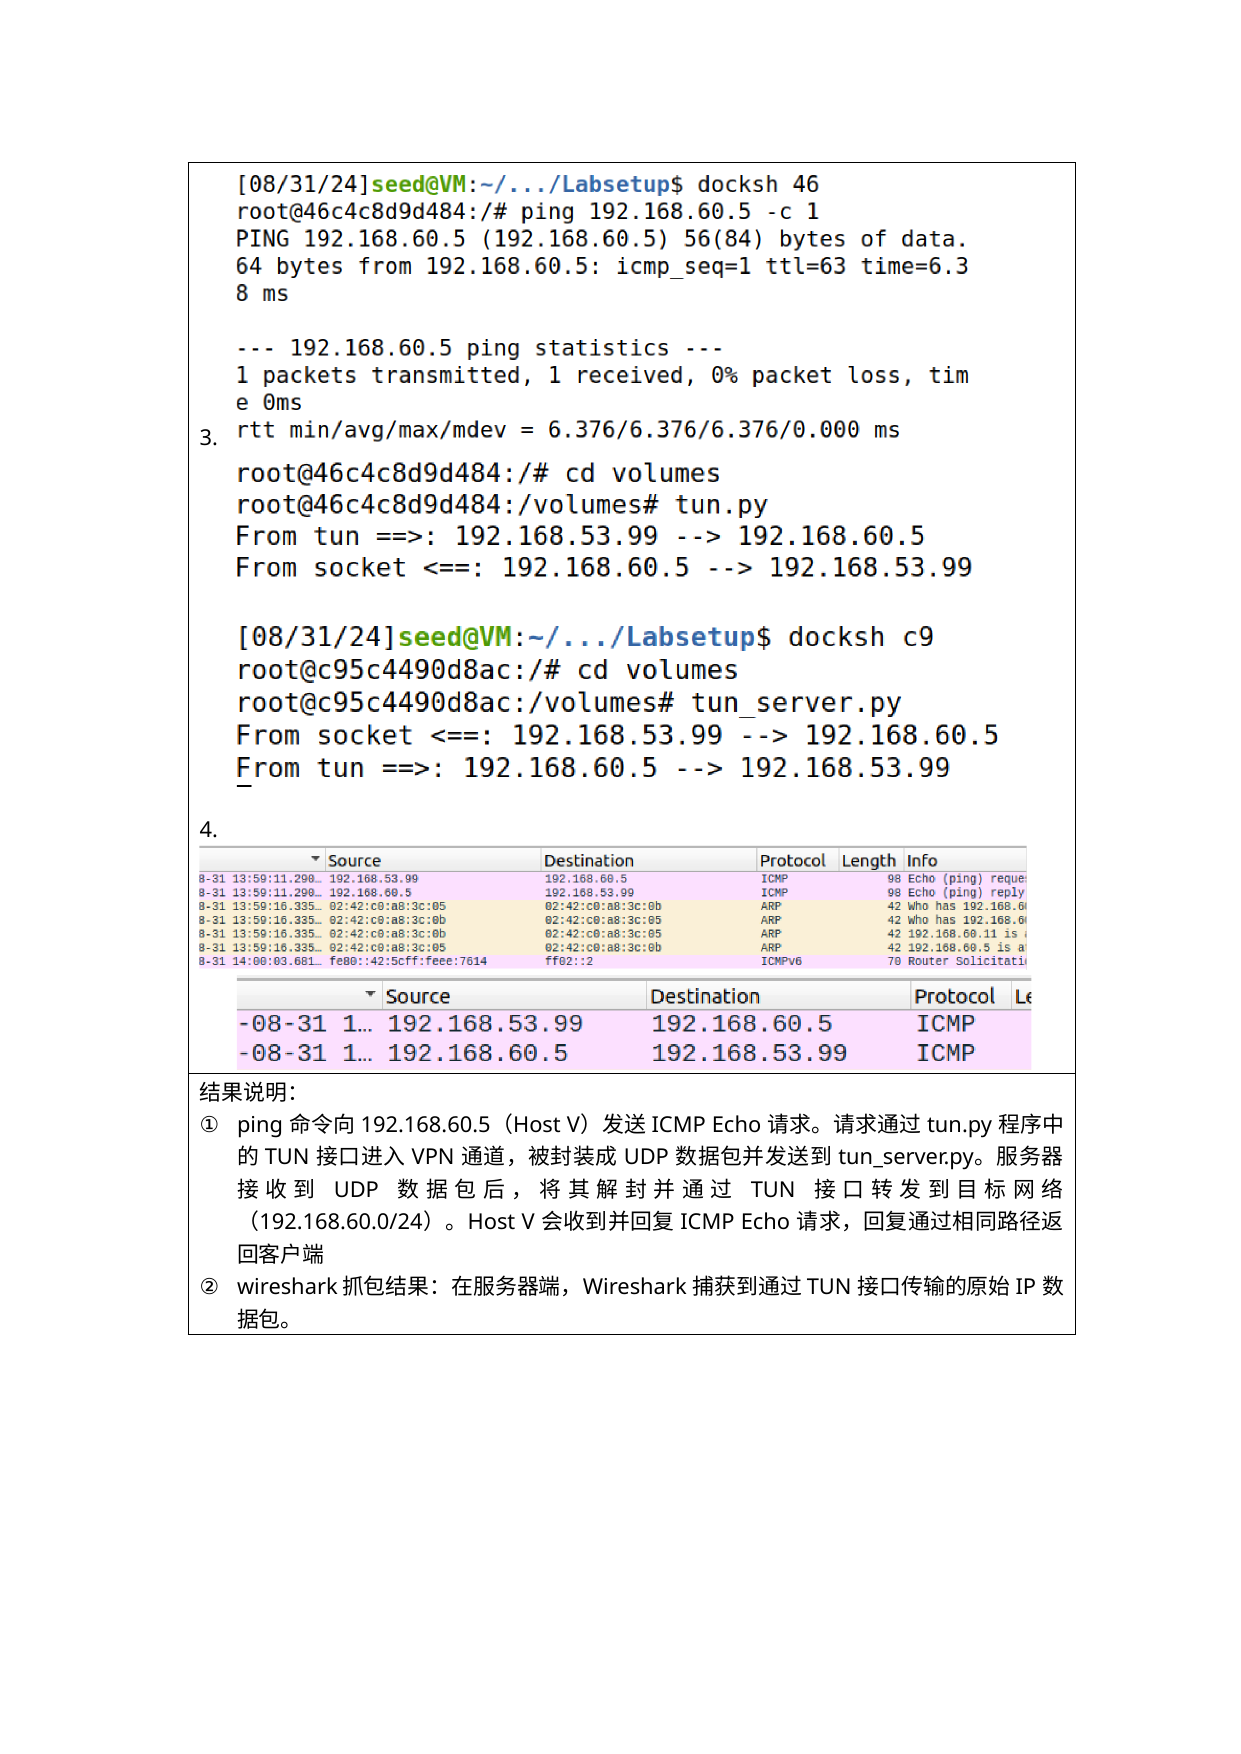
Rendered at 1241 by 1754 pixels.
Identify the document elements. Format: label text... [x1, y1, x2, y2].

table_cell 结果说明： ping 命令向 192.168.60.5（Host V）发送 ICMP Echo 请求。请求通过 tun.py 程序中的 TUN 接口进入 VPN 通道，被封装成 UDP 数据包并发送到 tun_server.py。服务器接收到 UDP 数据包后，将其解封并通过 TUN 接口转发到目标网络（192.168.60.0/24）。Host V 会收到并回复 ICMP Echo 请求，回复通过相同路径返回客户端 wireshark抓包结果：在服务器端，Wireshark 捕获到通过 TUN 接口传输的原始 IP 数据包。 [189, 1074, 1075, 1334]
picture [236, 455, 999, 590]
table_cell 截图 [189, 163, 1075, 1073]
picture [236, 618, 1013, 787]
picture [236, 975, 1032, 1070]
picture [199, 845, 1027, 970]
picture [236, 166, 985, 446]
